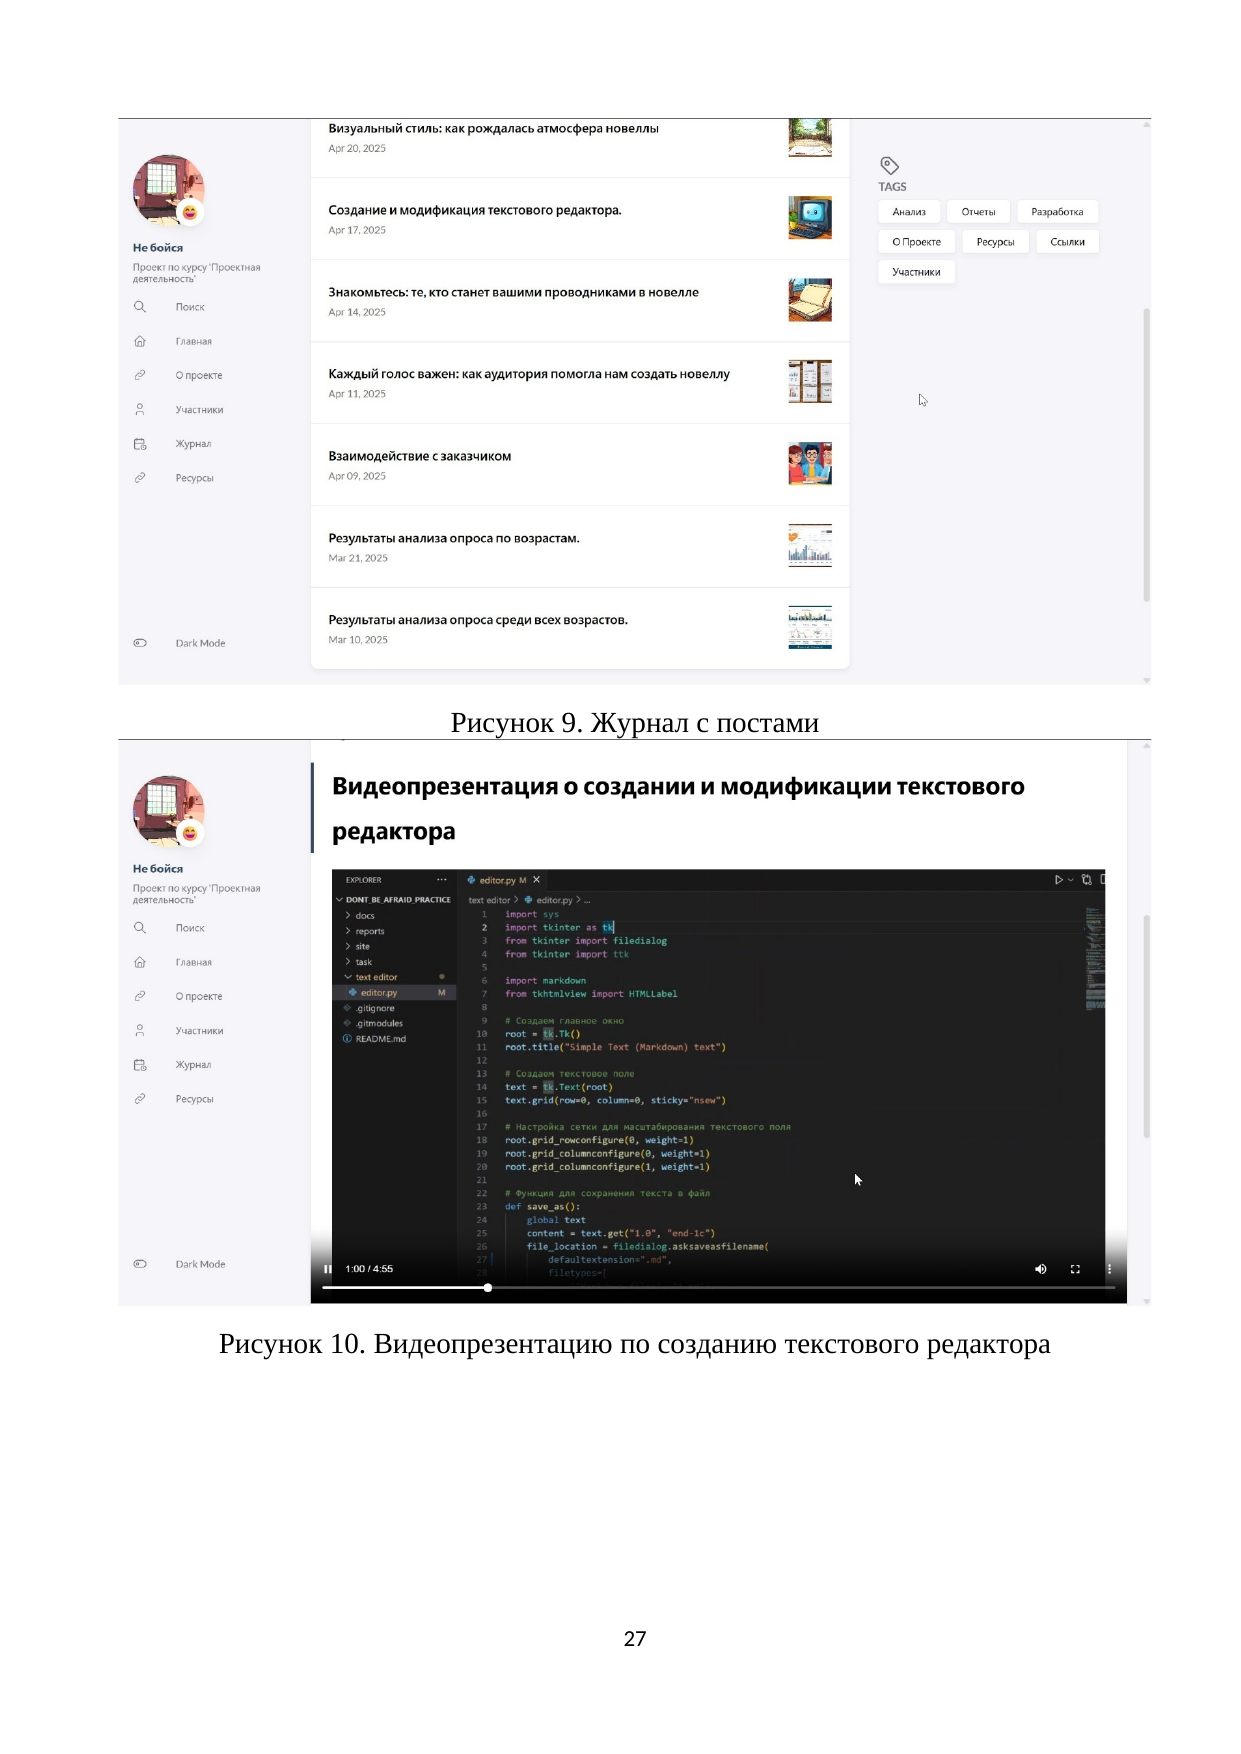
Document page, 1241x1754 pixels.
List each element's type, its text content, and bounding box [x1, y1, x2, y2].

picture [118, 739, 1152, 1306]
picture [118, 118, 1152, 685]
